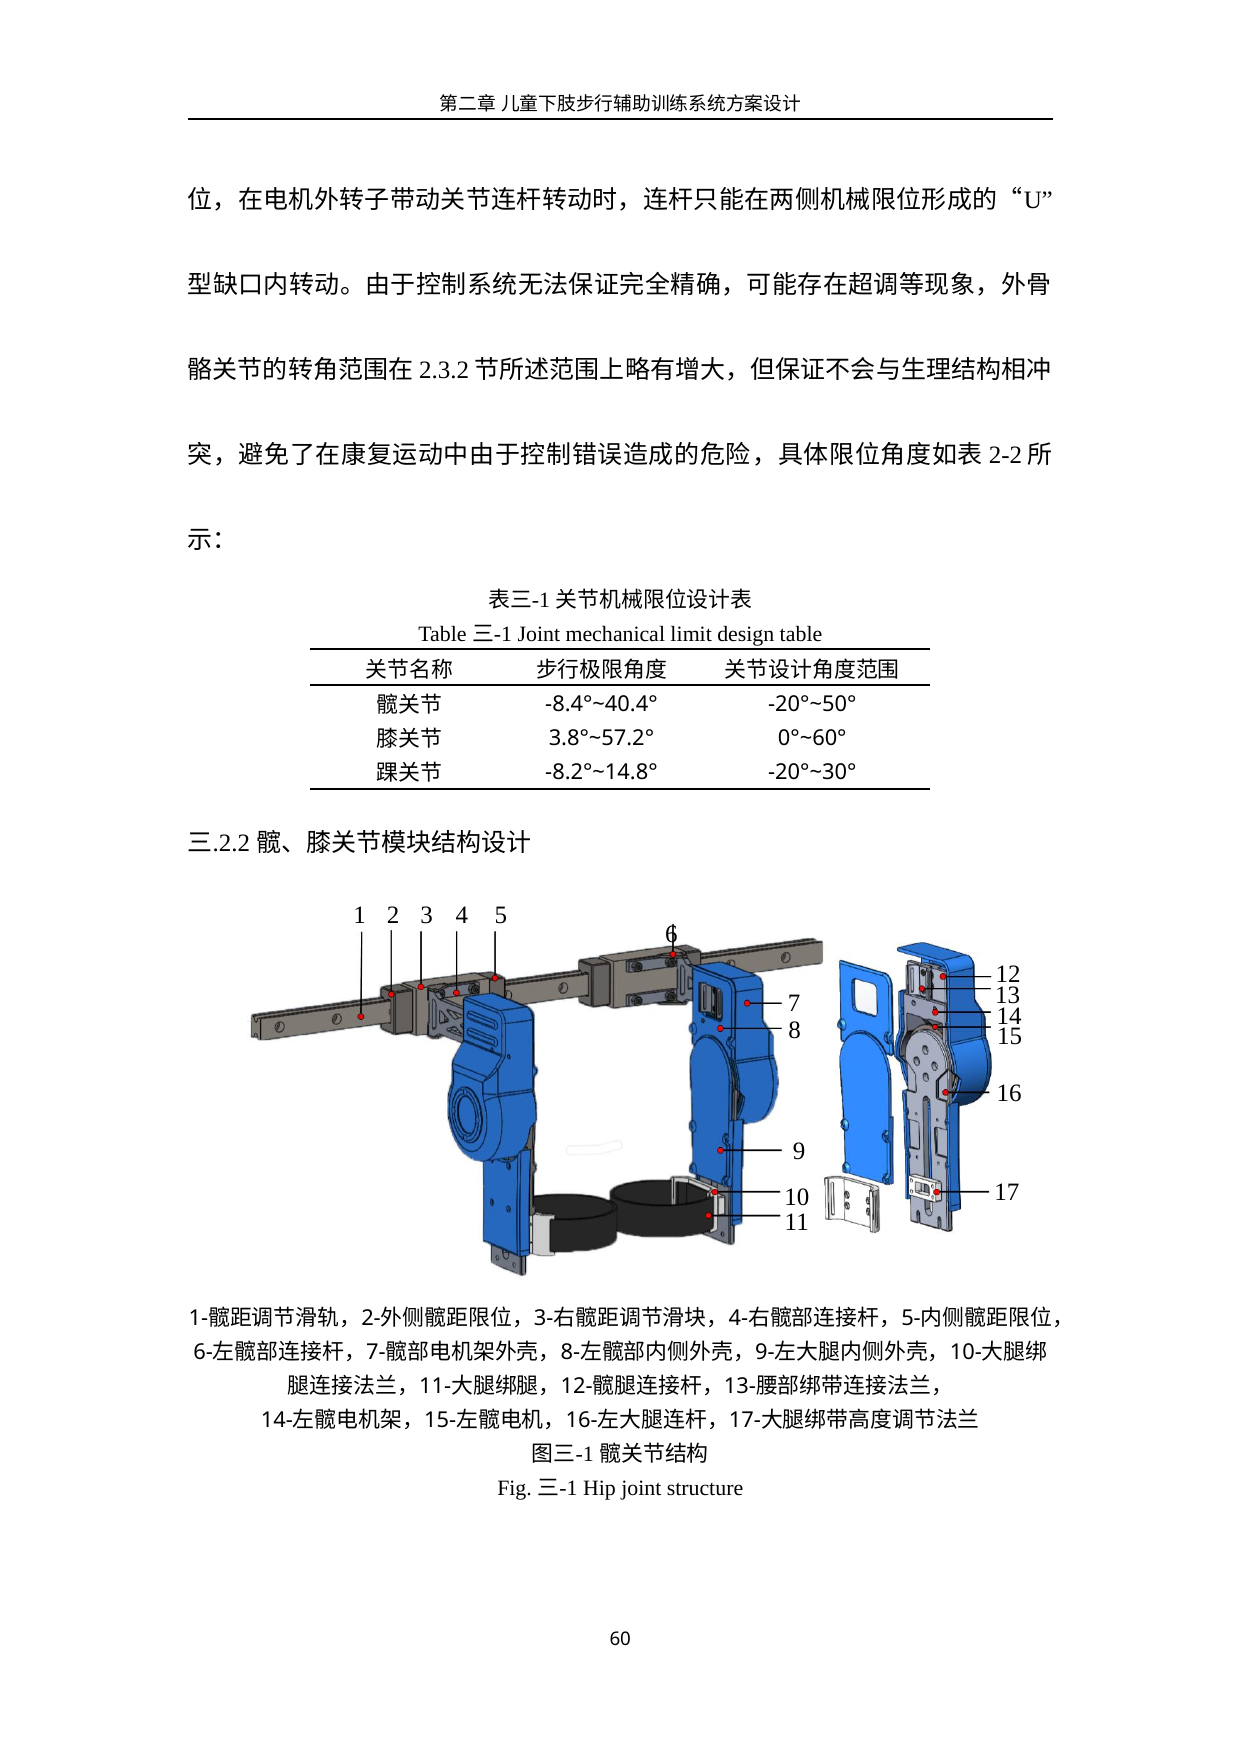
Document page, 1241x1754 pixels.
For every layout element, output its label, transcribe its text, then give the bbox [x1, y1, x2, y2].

table_header 关节设计角度范围 [694, 650, 930, 684]
text 关节机械限位设计表 [187, 580, 1053, 614]
table_cell 髋关节 [310, 686, 509, 720]
text Hip joint structure [187, 1469, 1053, 1503]
table_cell -8.4°~40.4° [509, 686, 694, 720]
picture [246, 891, 995, 1281]
text Joint mechanical limit design table [187, 614, 1053, 648]
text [187, 164, 1053, 571]
table_header 步行极限角度 [509, 650, 694, 684]
table_cell 3.8°~57.2° [509, 720, 694, 754]
table_cell -20°~50° [694, 686, 930, 720]
text 髋、膝关节模块结构设计 [187, 807, 1053, 875]
table_cell -20°~30° [694, 754, 930, 788]
table_header 关节名称 [310, 650, 509, 684]
text 1-髋距调节滑轨，2-外侧髋距限位，3-右髋距调节滑块，4-右髋部连接杆，5-内侧髋距限位，6-左髋部连接杆，7-髋部电机架外壳，8-左髋部内侧外壳，9-左大腿内侧外壳，10-大腿绑腿连接法兰，11-大腿绑腿，12-髋腿连接杆，13-腰部绑带连接法兰， [187, 1299, 1053, 1401]
table_cell 0°~60° [694, 720, 930, 754]
table_cell 踝关节 [310, 754, 509, 788]
table_cell 膝关节 [310, 720, 509, 754]
text 髋关节结构 [187, 1435, 1053, 1469]
text 14-左髋电机架，15-左髋电机，16-左大腿连杆，17-大腿绑带高度调节法兰 [187, 1401, 1053, 1435]
table_cell -8.2°~14.8° [509, 754, 694, 788]
